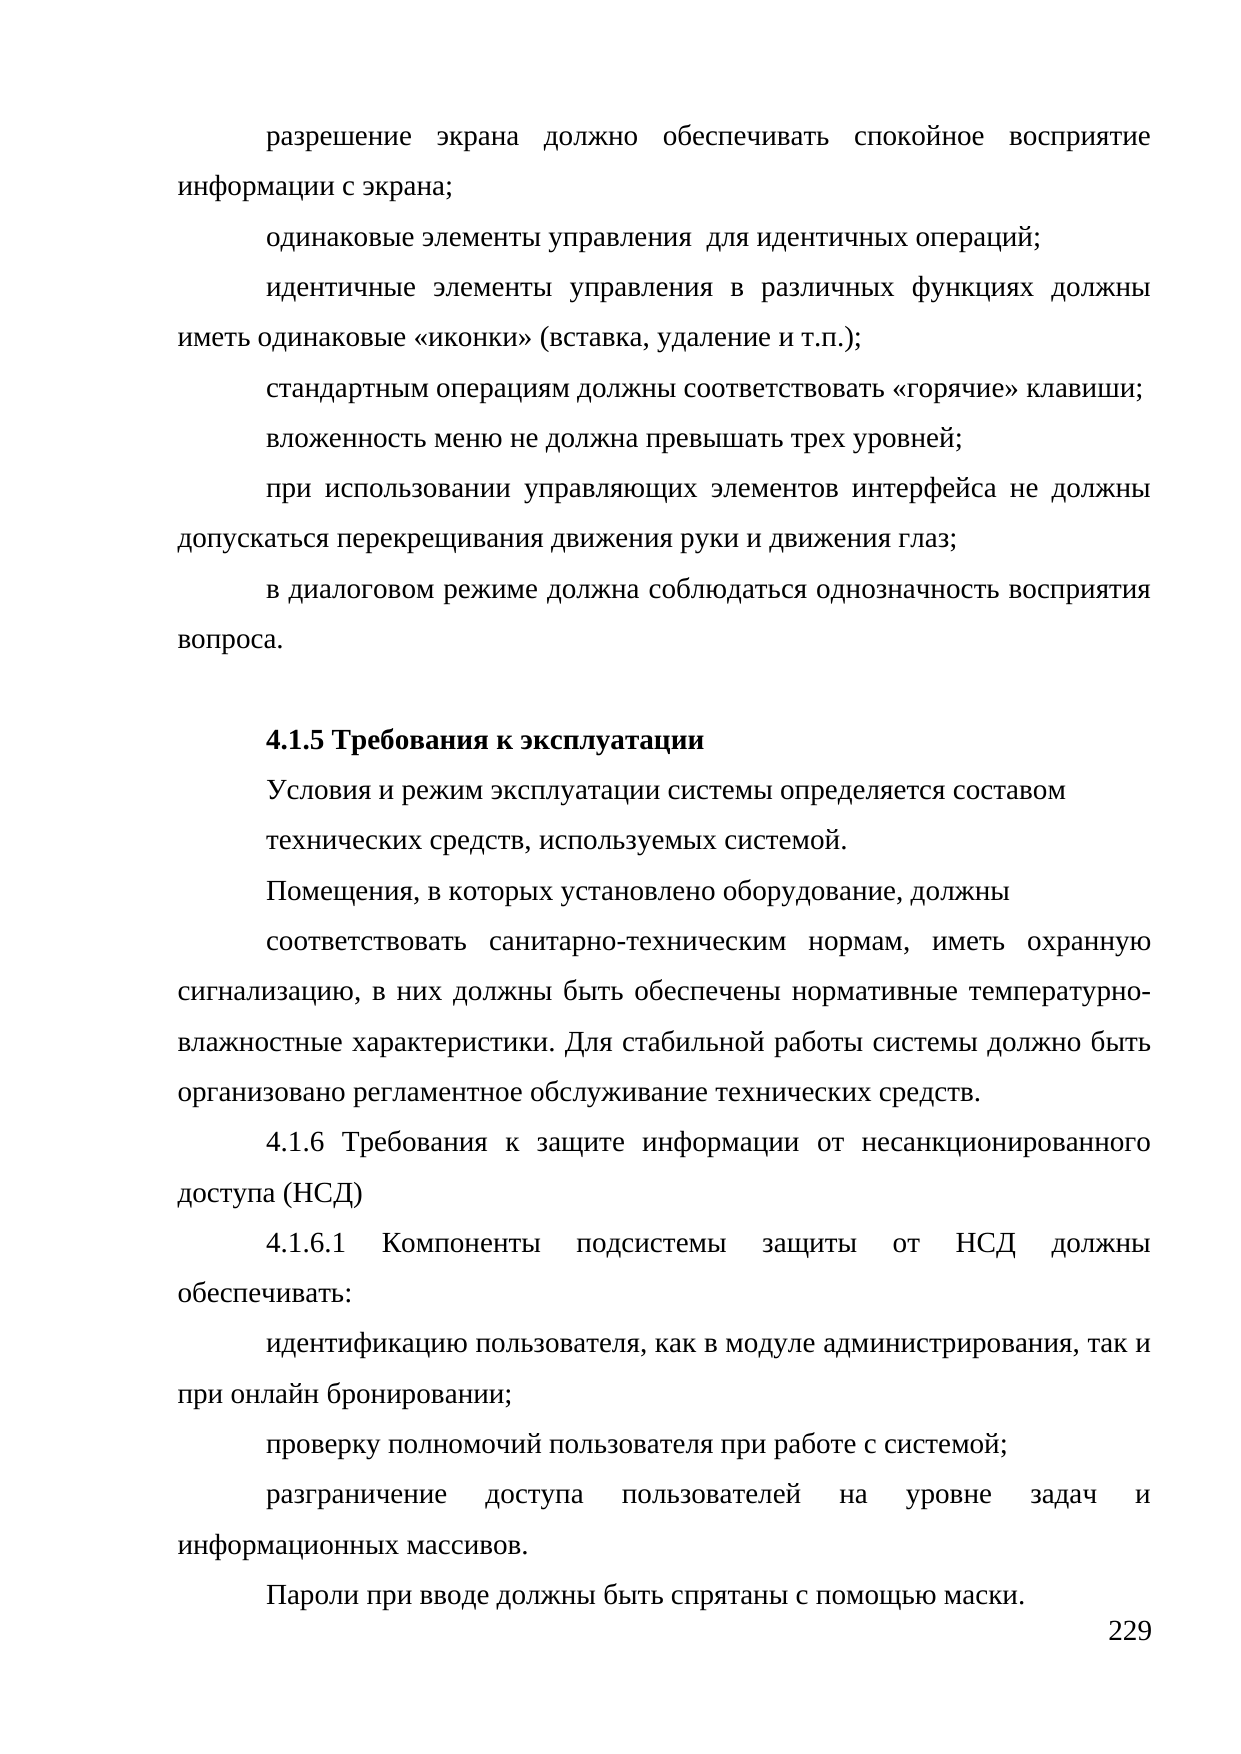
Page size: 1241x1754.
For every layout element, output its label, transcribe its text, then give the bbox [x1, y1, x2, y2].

text технических средств, используемых системой. [177, 822, 1152, 856]
text разрешение экрана должно обеспечивать спокойное восприятие информации с экрана; [177, 118, 1152, 202]
text Пароли при вводе должны быть спрятаны с помощью маски. [177, 1577, 1152, 1611]
text разграничение доступа пользователей на уровне задач и информационных массивов. [177, 1477, 1152, 1560]
text Условия и режим эксплуатации системы определяется составом [177, 772, 1152, 806]
text Помещения, в которых установлено оборудование, должны [177, 873, 1152, 906]
text проверку полномочий пользователя при работе с системой; [177, 1426, 1152, 1460]
text при использовании управляющих элементов интерфейса не должны допускаться перекрещивания движения руки и движения глаз; [177, 470, 1152, 554]
text 4.1.6 Требования к защите информации от несанкционированного доступа (НСД) [177, 1124, 1152, 1208]
text идентификацию пользователя, как в модуле администрирования, так и при онлайн бронировании; [177, 1326, 1152, 1409]
text идентичные элементы управления в различных функциях должны иметь одинаковые «иконки» (вставка, удаление и т.п.); [177, 269, 1152, 353]
text в диалоговом режиме должна соблюдаться однозначность восприятия вопроса. [177, 571, 1152, 655]
text соответствовать санитарно-техническим нормам, иметь охранную сигнализацию, в них должны быть обеспечены нормативные температурно-влажностные характеристики. Для стабильной работы системы должно быть организовано регламентное обслуживание технических средств. [177, 923, 1152, 1108]
text 4.1.5 Требования к эксплуатации [177, 722, 1152, 755]
text 4.1.6.1 Компоненты подсистемы защиты от НСД должны обеспечивать: [177, 1225, 1152, 1309]
text вложенность меню не должна превышать трех уровней; [177, 420, 1152, 453]
text одинаковые элементы управления для идентичных операций; [177, 219, 1152, 252]
text стандартным операциям должны соответствовать «горячие» клавиши; [177, 370, 1152, 403]
